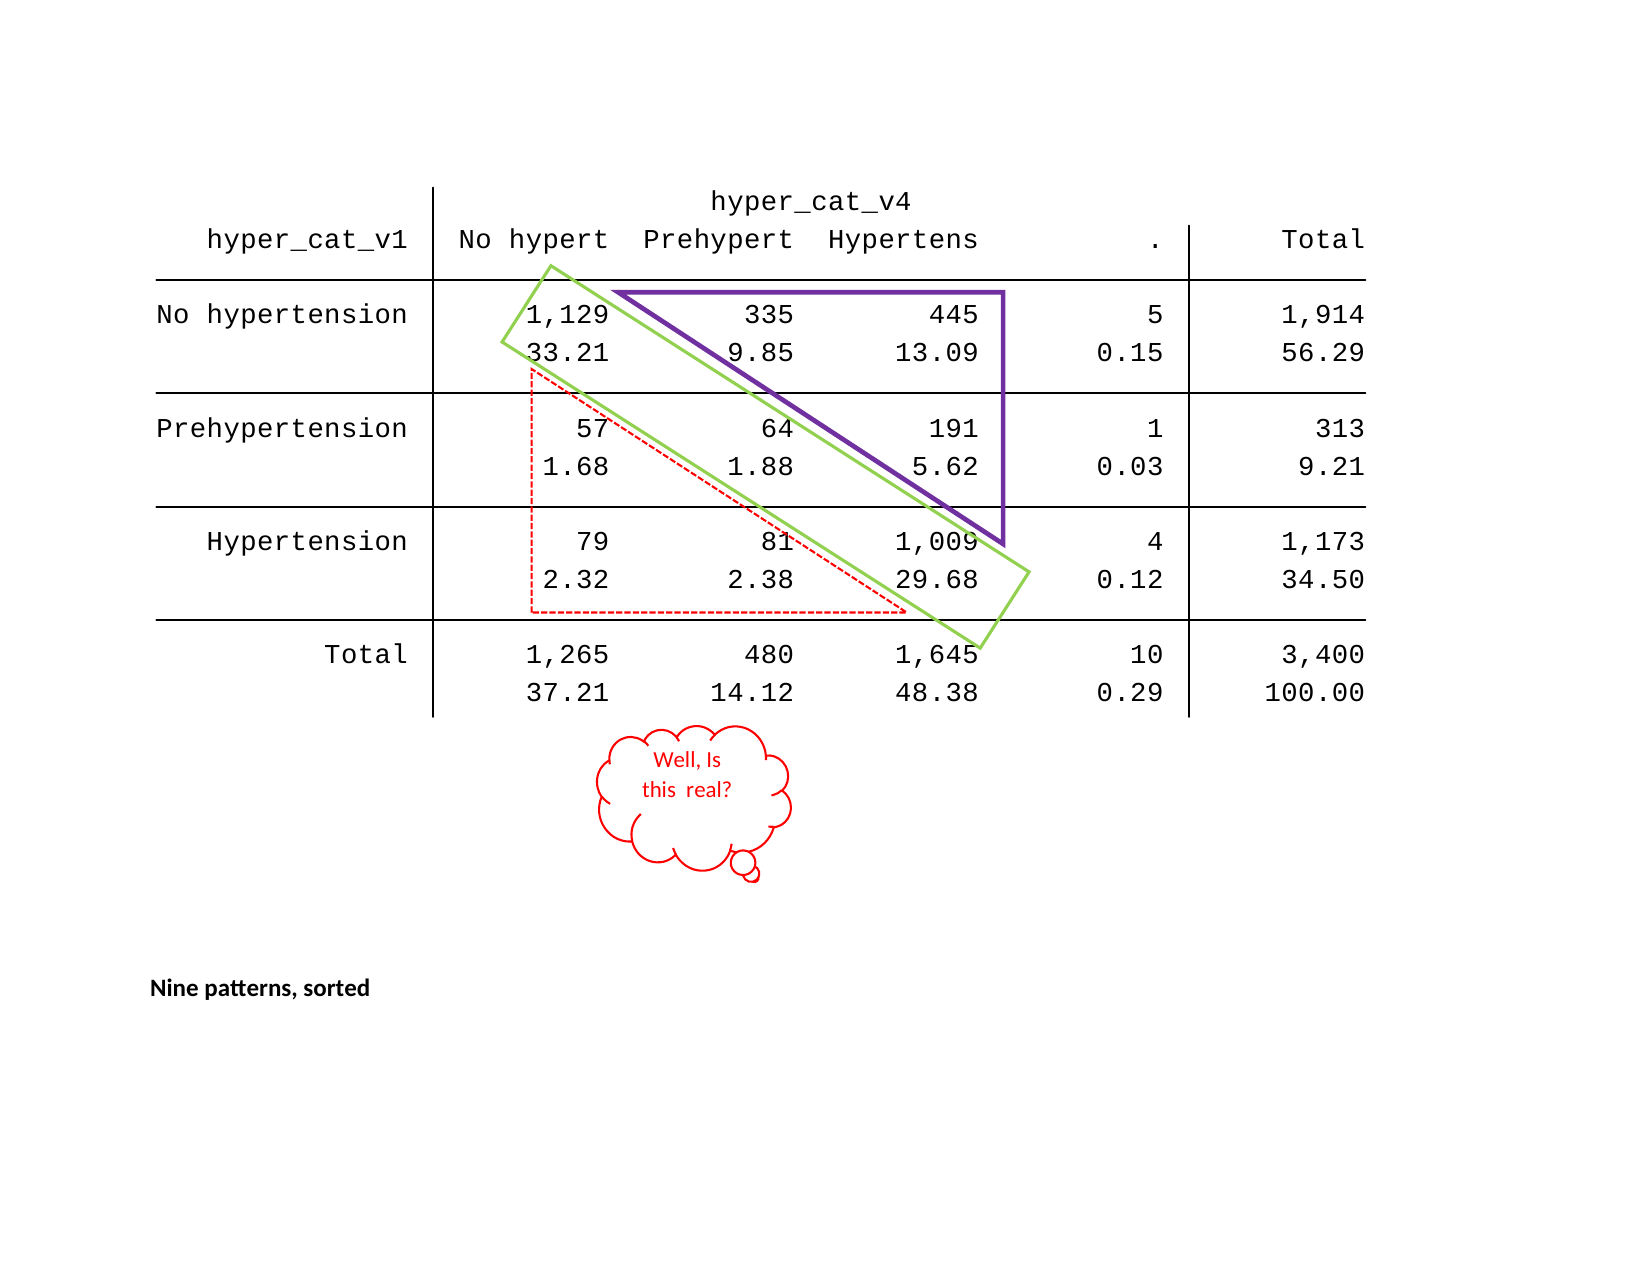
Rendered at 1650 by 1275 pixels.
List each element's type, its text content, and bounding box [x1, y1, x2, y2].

text Nine patterns, sorted [150, 972, 1500, 1002]
